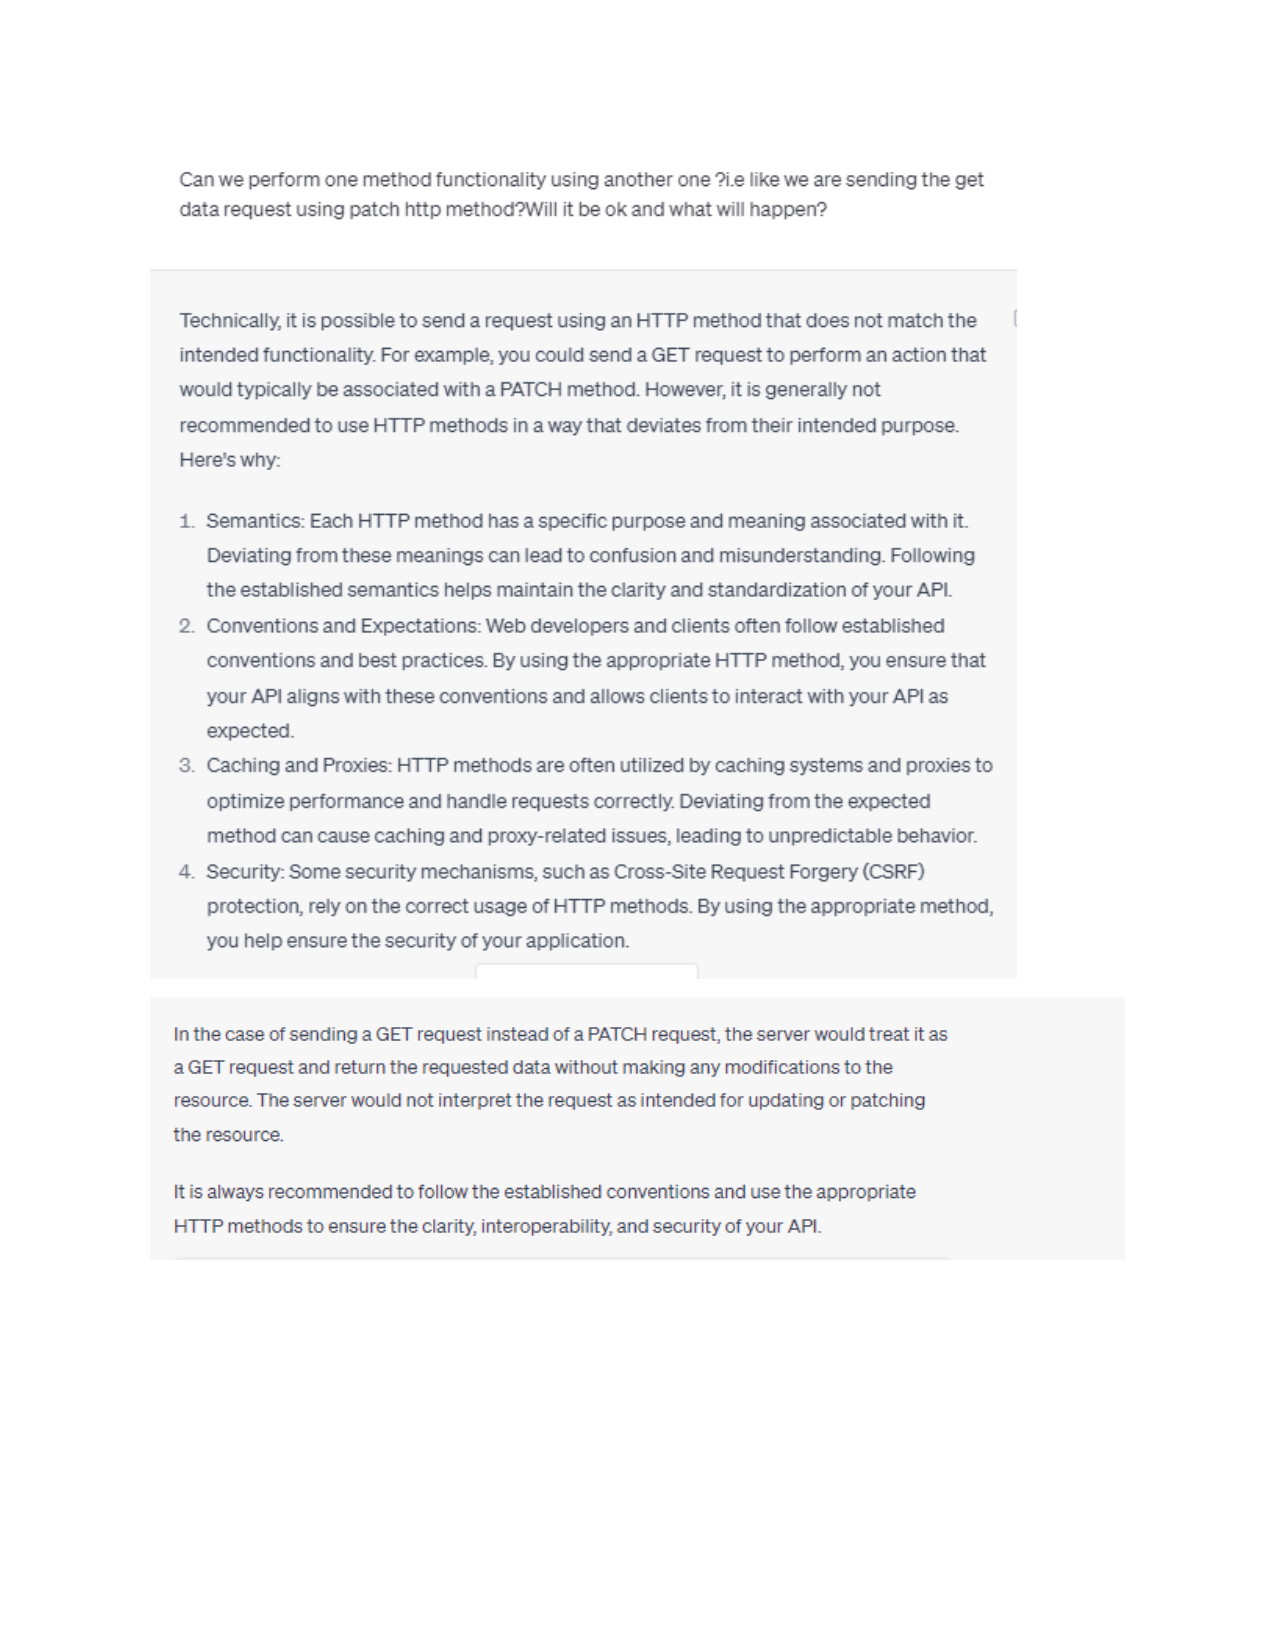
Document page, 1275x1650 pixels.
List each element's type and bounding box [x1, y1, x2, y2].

picture [150, 150, 1018, 979]
picture [150, 997, 1125, 1260]
